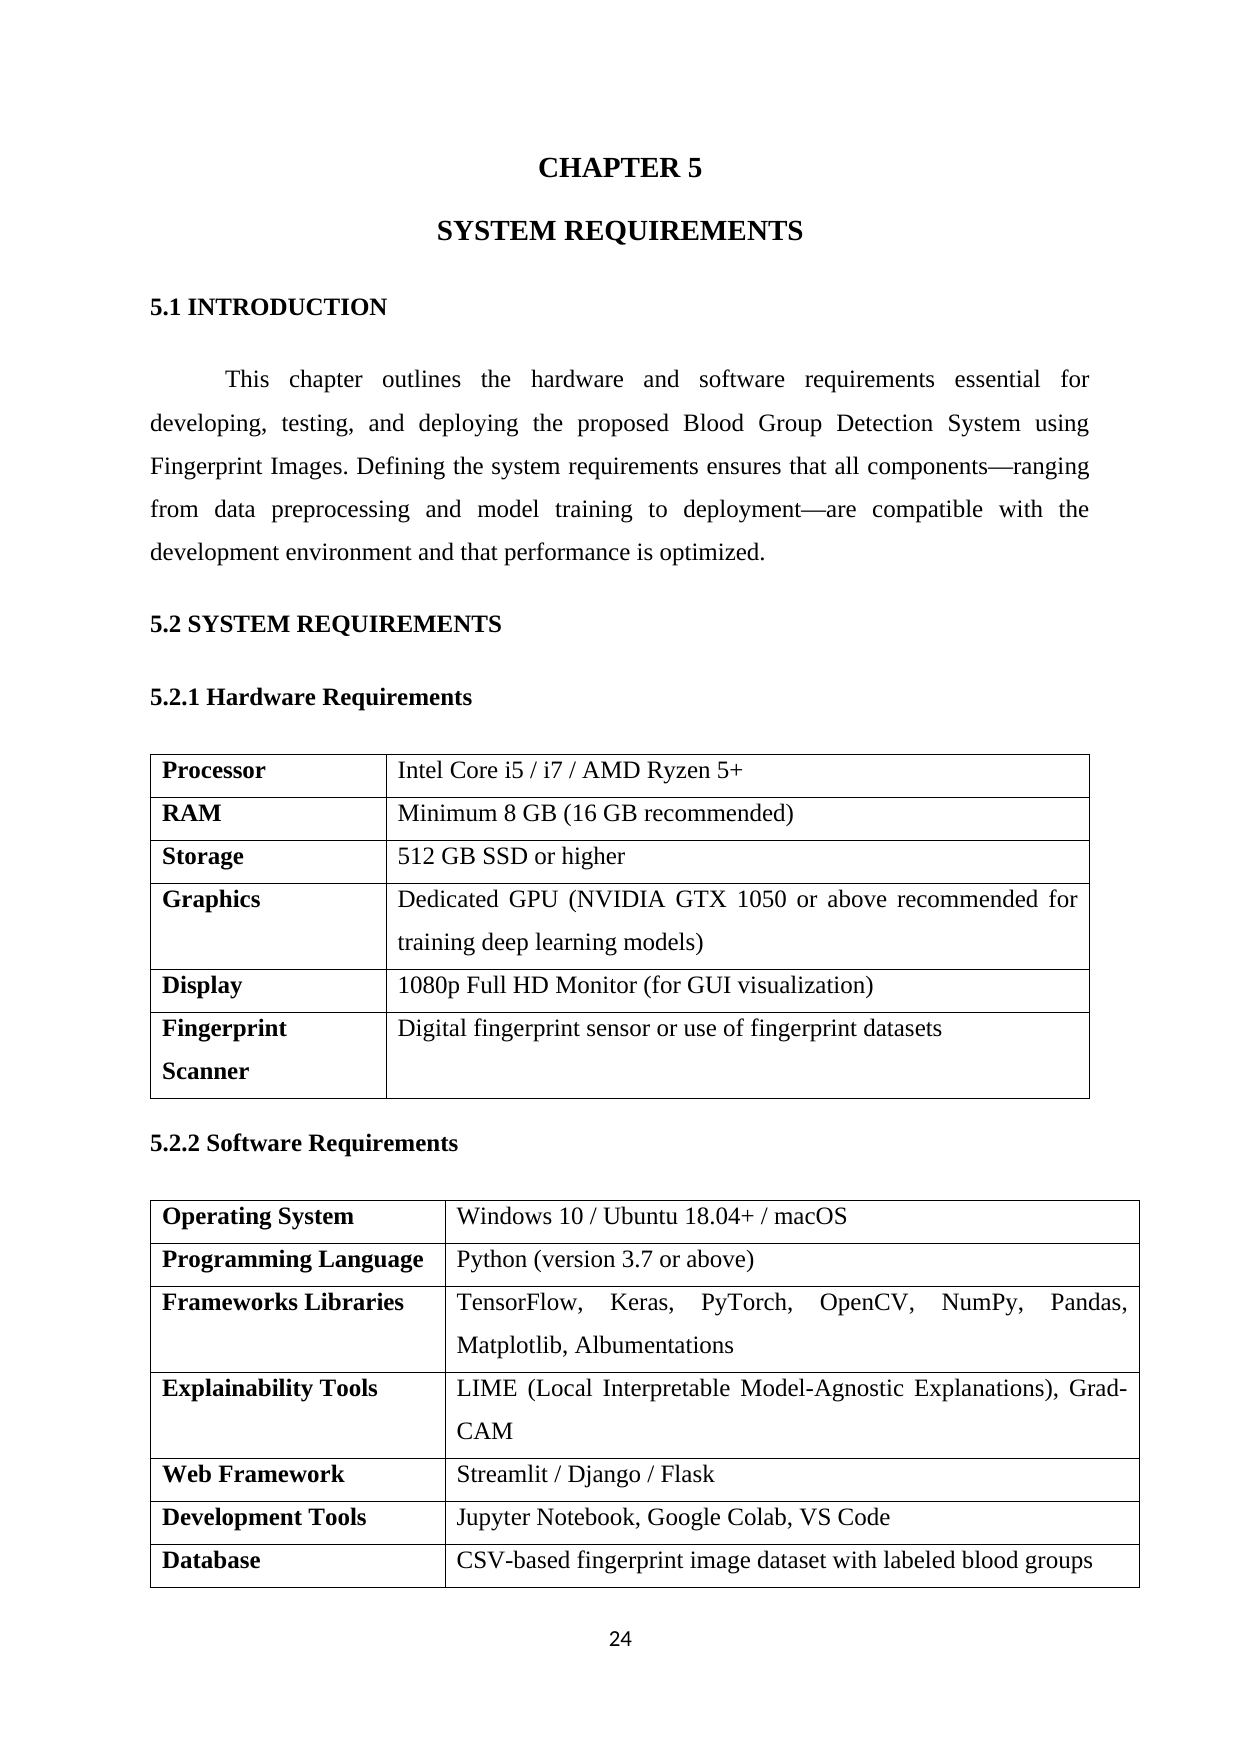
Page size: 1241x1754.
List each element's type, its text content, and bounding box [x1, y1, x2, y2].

table_cell Dedicated GPU (NVIDIA GTX 1050 or above recommended for training deep learning models) [387, 884, 1089, 969]
table_cell Digital fingerprint sensor or use of fingerprint datasets [387, 1013, 1089, 1098]
table_cell LIME (Local Interpretable Model-Agnostic Explanations), Grad-CAM [446, 1373, 1139, 1458]
table_cell Database [151, 1545, 445, 1587]
table_cell Programming Language [151, 1244, 445, 1286]
table_header Operating System [151, 1201, 445, 1243]
table_cell Python (version 3.7 or above) [446, 1244, 1139, 1286]
table_cell Web Framework [151, 1459, 445, 1501]
text 5.2 SYSTEM REQUIREMENTS [150, 609, 1090, 638]
table_cell 512 GB SSD or higher [387, 841, 1089, 883]
table_cell Development Tools [151, 1502, 445, 1544]
table_cell Frameworks Libraries [151, 1287, 445, 1372]
table_cell Streamlit / Django / Flask [446, 1459, 1139, 1501]
table_cell Explainability Tools [151, 1373, 445, 1458]
table_header Processor [151, 755, 386, 797]
table_header Windows 10 / Ubuntu 18.04+ / macOS [446, 1201, 1139, 1243]
table_header Intel Core i5 / i7 / AMD Ryzen 5+ [387, 755, 1089, 797]
text 5.2.1 Hardware Requirements [150, 682, 1090, 710]
text 5.1 INTRODUCTION [150, 292, 1090, 321]
table_cell Graphics [151, 884, 386, 969]
text This chapter outlines the hardware and software requirements essential for developing, testing, and deploying the proposed Blood Group Detection System using Fingerprint Images. Defining the system requirements ensures that all components—ranging from data preprocessing and model training to deployment—are compatible with the development environment and that performance is optimized. [150, 364, 1090, 566]
table_cell Minimum 8 GB (16 GB recommended) [387, 798, 1089, 840]
text 5.2.2 Software Requirements [150, 1128, 1090, 1157]
table_cell CSV-based fingerprint image dataset with labeled blood groups [446, 1545, 1139, 1587]
table_cell Jupyter Notebook, Google Colab, VS Code [446, 1502, 1139, 1544]
table_cell Fingerprint Scanner [151, 1013, 386, 1098]
table_cell TensorFlow, Keras, PyTorch, OpenCV, NumPy, Pandas, Matplotlib, Albumentations [446, 1287, 1139, 1372]
text CHAPTER 5 [150, 150, 1090, 183]
table_cell Display [151, 970, 386, 1012]
table_cell 1080p Full HD Monitor (for GUI visualization) [387, 970, 1089, 1012]
table_cell Storage [151, 841, 386, 883]
text SYSTEM REQUIREMENTS [150, 213, 1090, 246]
table_cell RAM [151, 798, 386, 840]
